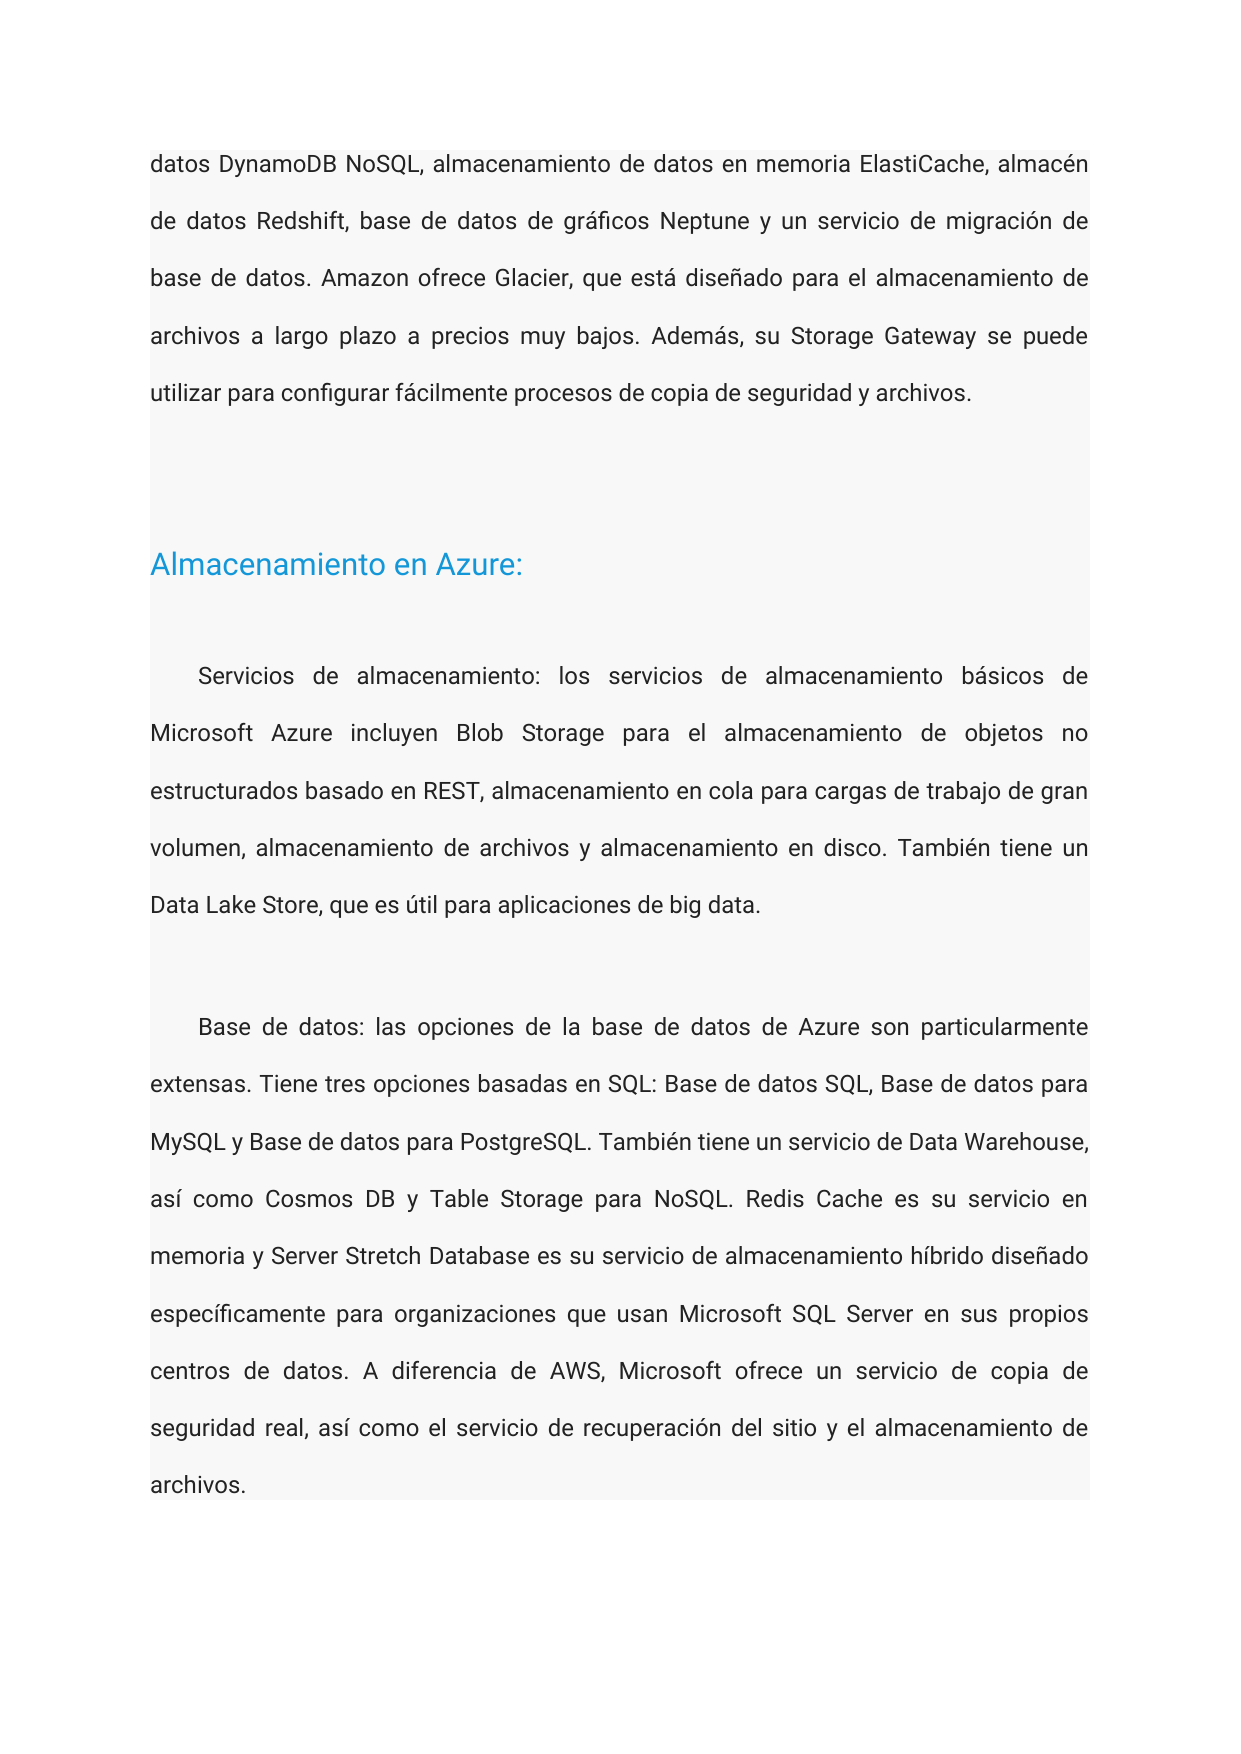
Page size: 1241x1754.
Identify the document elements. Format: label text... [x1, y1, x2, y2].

text Servicios de almacenamiento: los servicios de almacenamiento básicos de Microsoft Azure incluyen Blob Storage para el almacenamiento de objetos no estructurados basado en REST, almacenamiento en cola para cargas de trabajo de gran volumen, almacenamiento de archivos y almacenamiento en disco. También tiene un Data Lake Store, que es útil para aplicaciones de big data. [150, 662, 1090, 920]
subtitle Almacenamiento en Azure: [150, 547, 1090, 583]
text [150, 150, 1090, 407]
text Base de datos: las opciones de la base de datos de Azure son particularmente extensas. Tiene tres opciones basadas en SQL: Base de datos SQL, Base de datos para MySQL y Base de datos para PostgreSQL. También tiene un servicio de Data Warehouse, así como Cosmos DB y Table Storage para NoSQL. Redis Cache es su servicio en memoria y Server Stretch Database es su servicio de almacenamiento híbrido diseñado específicamente para organizaciones que usan Microsoft SQL Server en sus propios centros de datos. A diferencia de AWS, Microsoft ofrece un servicio de copia de seguridad real, así como el servicio de recuperación del sitio y el almacenamiento de archivos. [150, 1013, 1090, 1500]
